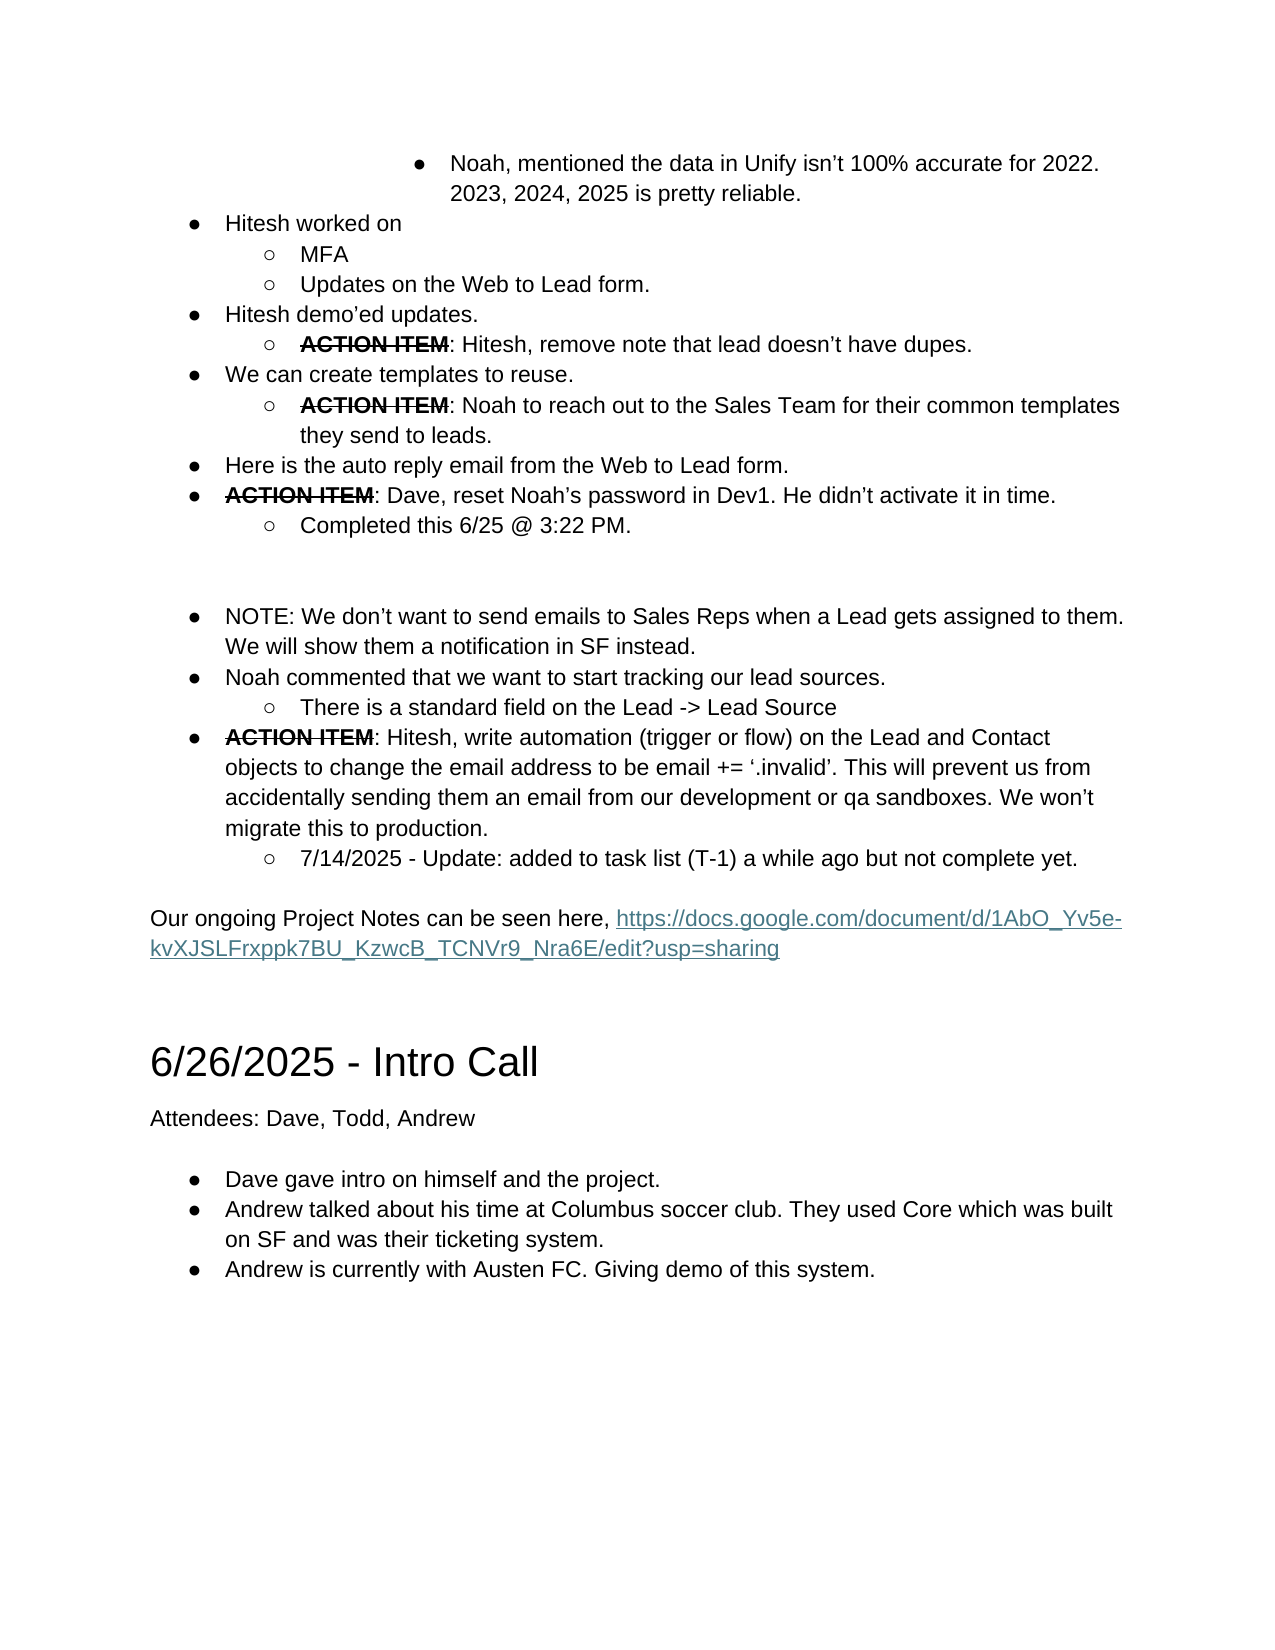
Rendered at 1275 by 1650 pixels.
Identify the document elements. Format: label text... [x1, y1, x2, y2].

text Our ongoing Project Notes can be seen here, https://docs.google.com/document/d/1AbO_Yv5e-kvXJSLFrxppk7BU_KzwcB_TCNVr9_Nra6E/edit?usp=sharing [150, 905, 1125, 962]
list Dave gave intro on himself and the project. [187, 1166, 1125, 1192]
list Hitesh demo’ed updates. [187, 301, 1125, 327]
list ACTION ITEM: Hitesh, remove note that lead doesn’t have dupes. [262, 331, 1125, 358]
subtitle 6/26/2025 - Intro Call [150, 1037, 1125, 1085]
list ACTION ITEM: Noah to reach out to the Sales Team for their common templates they send to leads. [262, 392, 1125, 448]
list NOTE: We don’t want to send emails to Sales Reps when a Lead gets assigned to them. We will show them a notification in SF instead. [187, 603, 1125, 660]
list ACTION ITEM: Dave, reset Noah’s password in Dev1. He didn’t activate it in time. [187, 482, 1125, 509]
list Updates on the Web to Lead form. [262, 271, 1125, 297]
text Attendees: Dave, Todd, Andrew [150, 1105, 1125, 1131]
list Andrew is currently with Austen FC. Giving demo of this system. [187, 1256, 1125, 1282]
list Andrew talked about his time at Columbus soccer club. They used Core which was built on SF and was their ticketing system. [187, 1196, 1125, 1252]
list Completed this 6/25 @ 3:22 PM. [262, 512, 1125, 539]
list MFA [262, 241, 1125, 267]
list 7/14/2025 - Update: added to task list (T-1) a while ago but not complete yet. [262, 845, 1125, 871]
list We can create templates to reuse. [187, 361, 1125, 388]
list ACTION ITEM: Hitesh, write automation (trigger or flow) on the Lead and Contact objects to change the email address to be email += ‘.invalid’. This will prevent us from accidentally sending them an email from our development or qa sandboxes. We won’t migrate this to production. [187, 724, 1125, 841]
list There is a standard field on the Lead -> Lead Source [262, 694, 1125, 720]
list Hitesh worked on [187, 210, 1125, 237]
list Noah, mentioned the data in Unify isn’t 100% accurate for 2022. 2023, 2024, 2025 is pretty reliable. [412, 150, 1125, 207]
list Here is the auto reply email from the Web to Lead form. [187, 452, 1125, 478]
list Noah commented that we want to start tracking our lead sources. [187, 663, 1125, 690]
